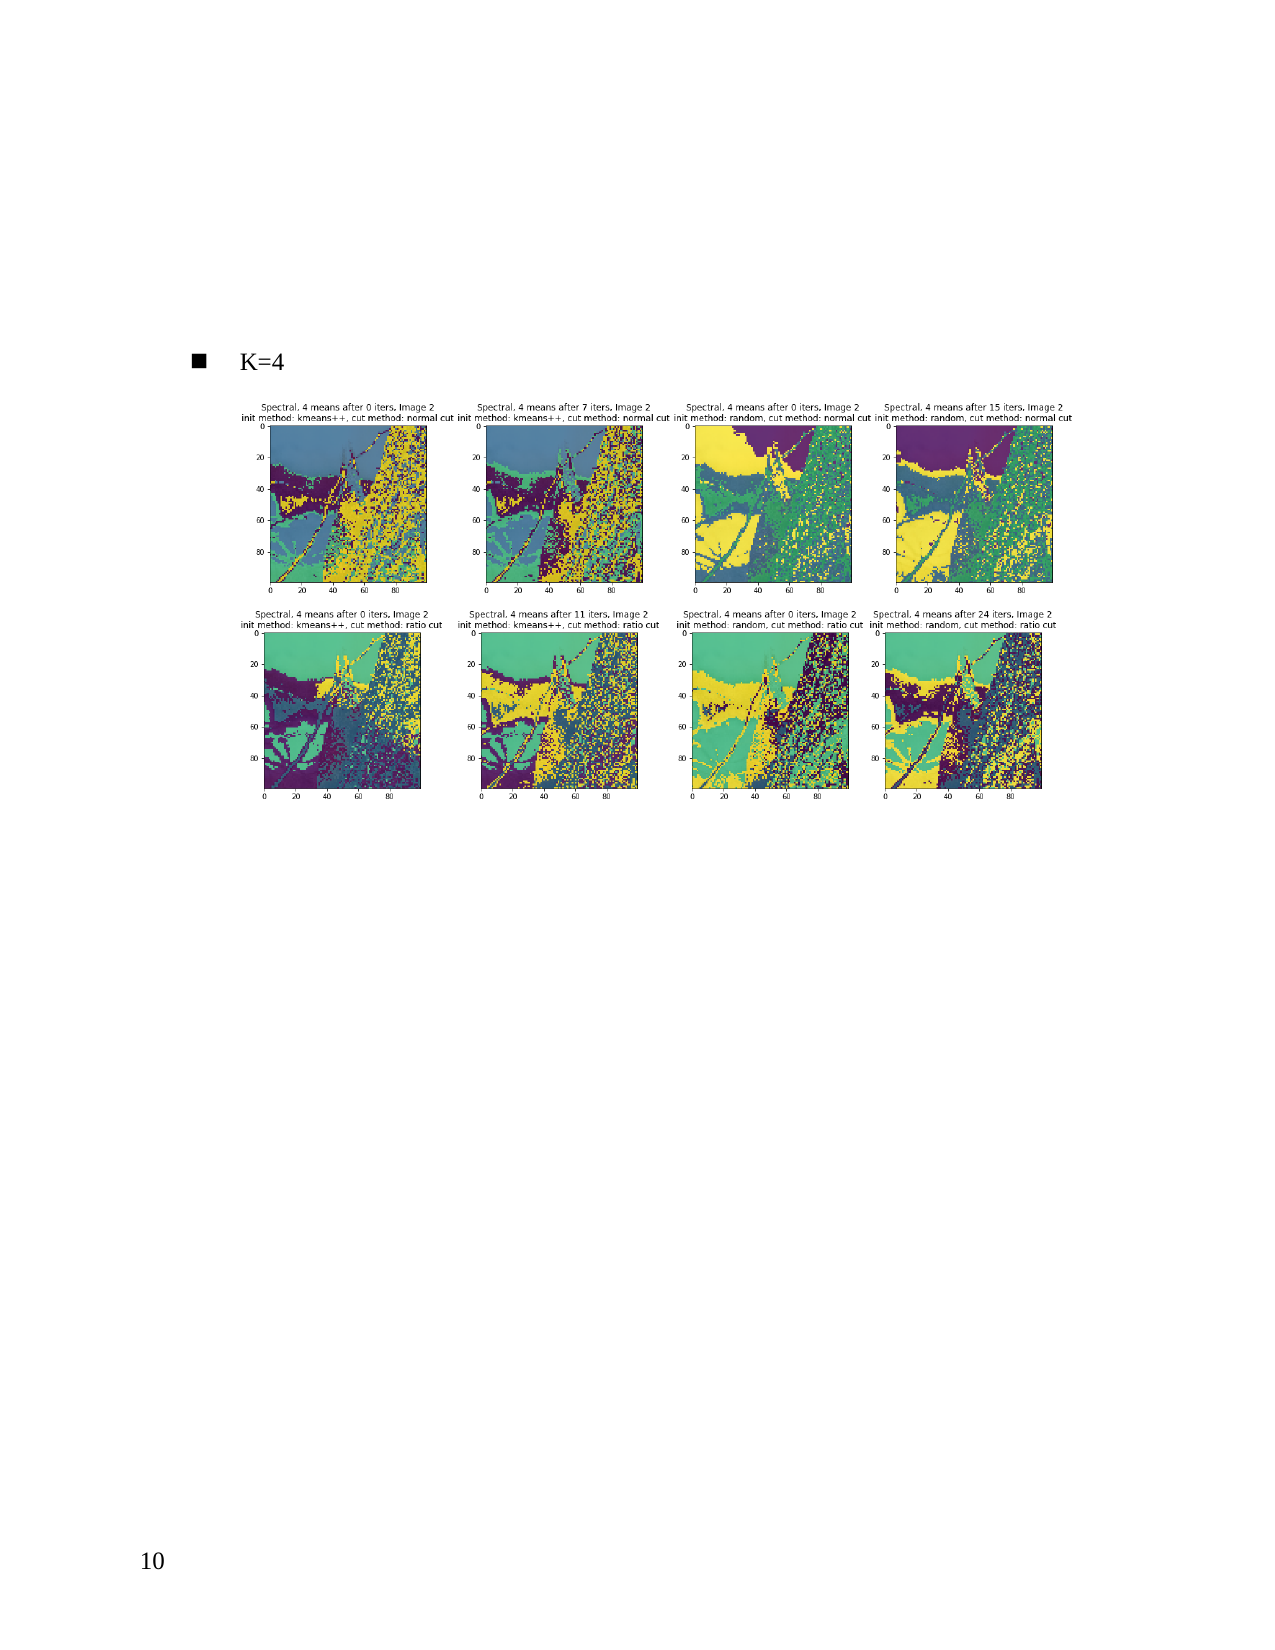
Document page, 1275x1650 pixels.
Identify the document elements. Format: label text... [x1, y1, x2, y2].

picture [239, 400, 1074, 814]
list K=4 [189, 347, 1136, 376]
